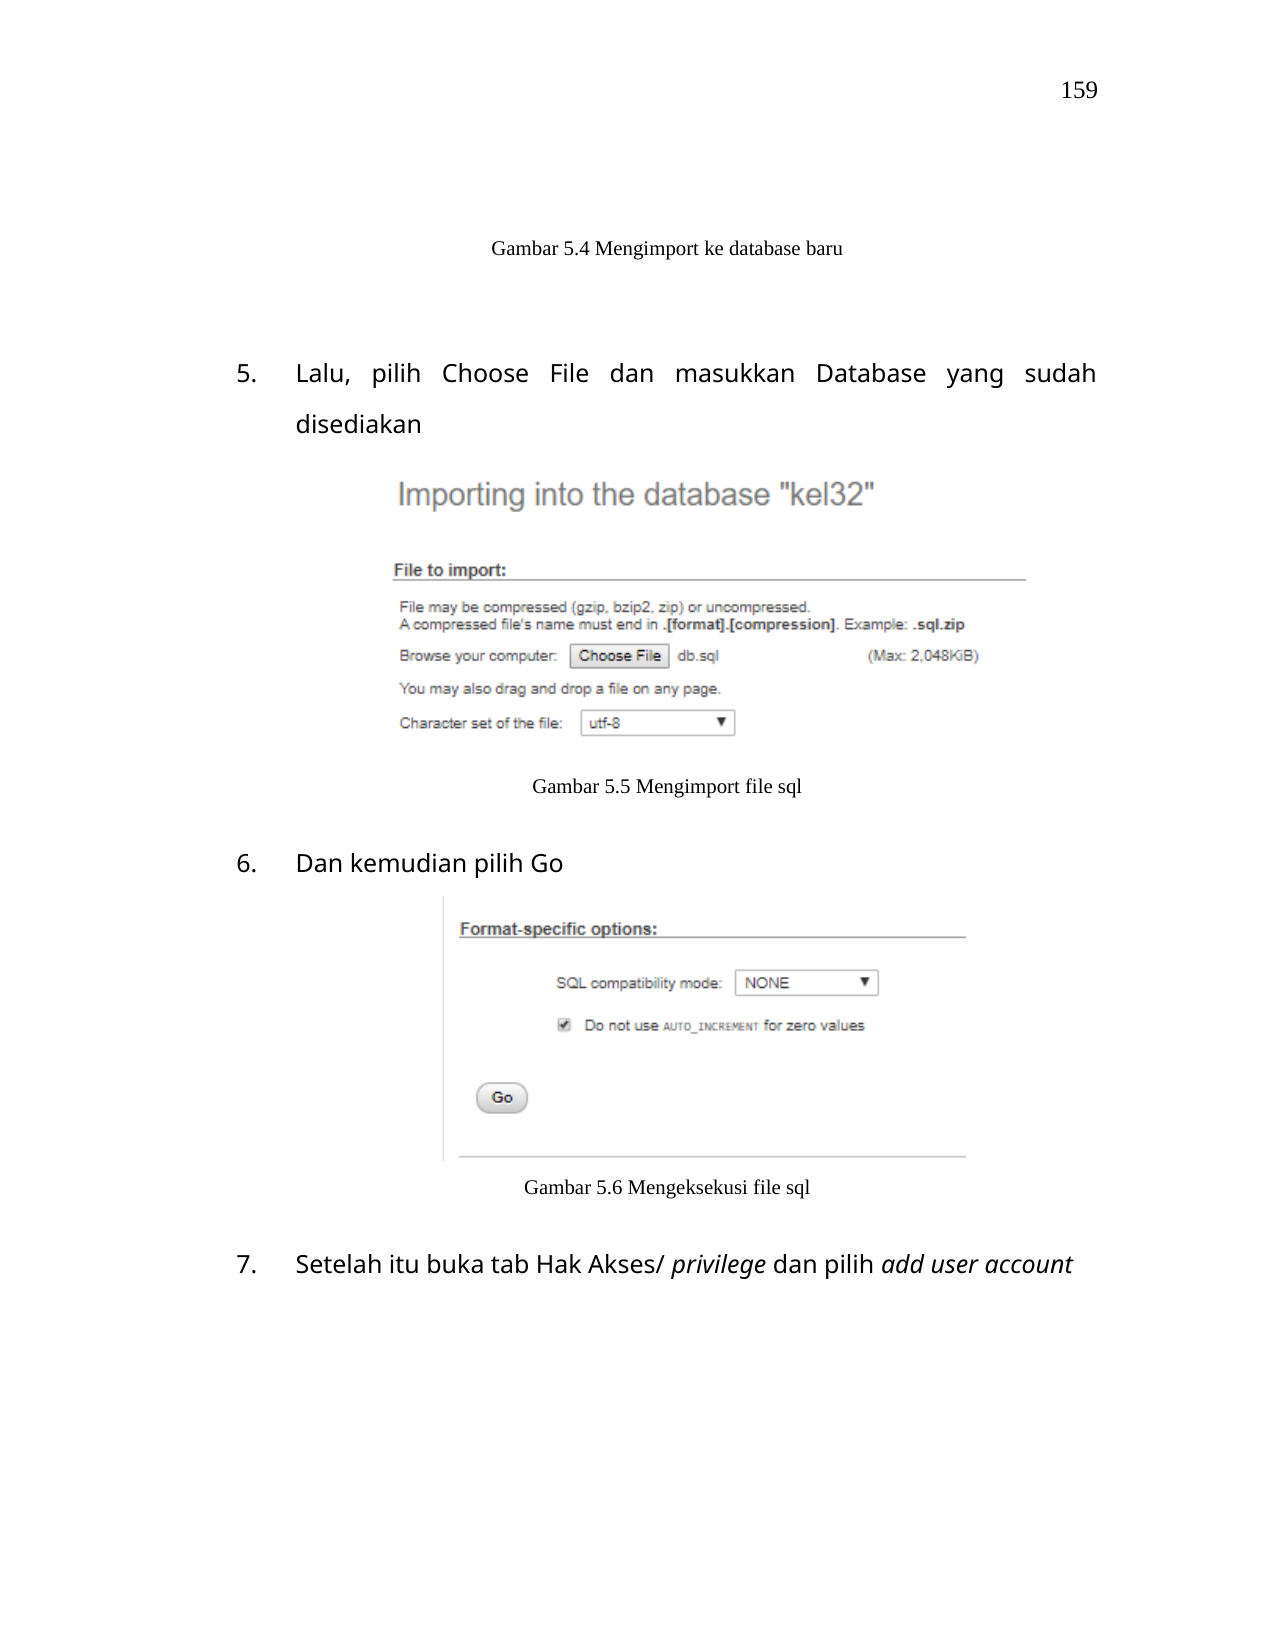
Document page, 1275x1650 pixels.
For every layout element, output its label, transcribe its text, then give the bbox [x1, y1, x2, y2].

text Gambar 5.6 Mengeksekusi file sql [236, 1175, 1098, 1199]
text Gambar 5.5 Mengimport file sql [236, 774, 1098, 798]
picture [382, 457, 1027, 760]
picture [442, 896, 967, 1161]
list Dan kemudian pilih Go [236, 846, 1098, 879]
list Setelah itu buka tab Hak Akses/ privilege dan pilih add user account [236, 1247, 1098, 1281]
list Lalu, pilih Choose File dan masukkan Database yang sudah disediakan [236, 356, 1098, 441]
text Gambar 5.4 Mengimport ke database baru [236, 236, 1098, 260]
